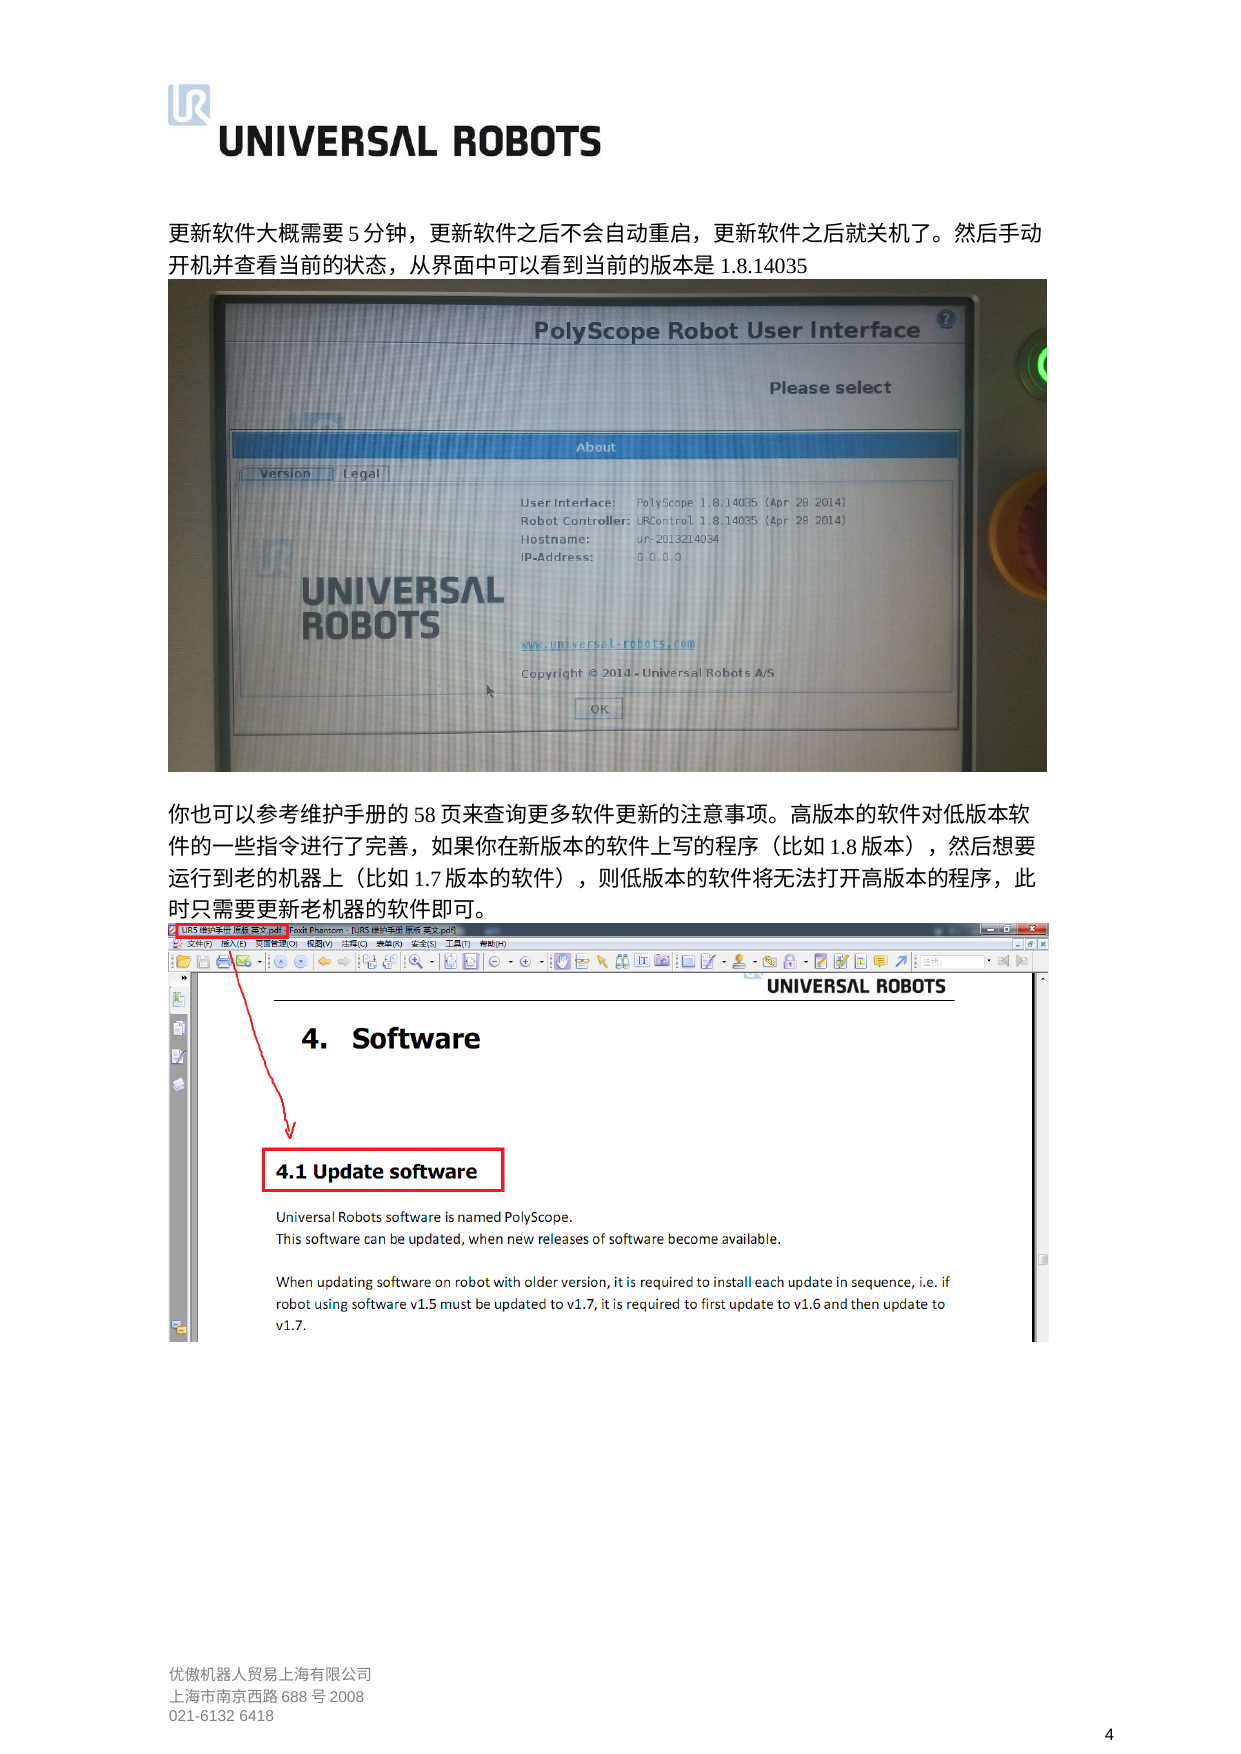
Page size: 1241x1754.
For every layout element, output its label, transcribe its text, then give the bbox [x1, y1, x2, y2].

text 你也可以参考维护手册的58页来查询更多软件更新的注意事项。高版本的软件对低版本软件的一些指令进行了完善，如果你在新版本的软件上写的程序（比如1.8版本），然后想要运行到老的机器上（比如1.7版本的软件），则低版本的软件将无法打开高版本的程序，此时只需要更新老机器的软件即可。 [169, 797, 1050, 924]
picture [168, 923, 1049, 1342]
picture [168, 73, 601, 157]
picture [168, 279, 1047, 772]
text 更新软件大概需要5分钟，更新软件之后不会自动重启，更新软件之后就关机了。然后手动开机并查看当前的状态，从界面中可以看到当前的版本是1.8.14035 [169, 216, 1050, 280]
